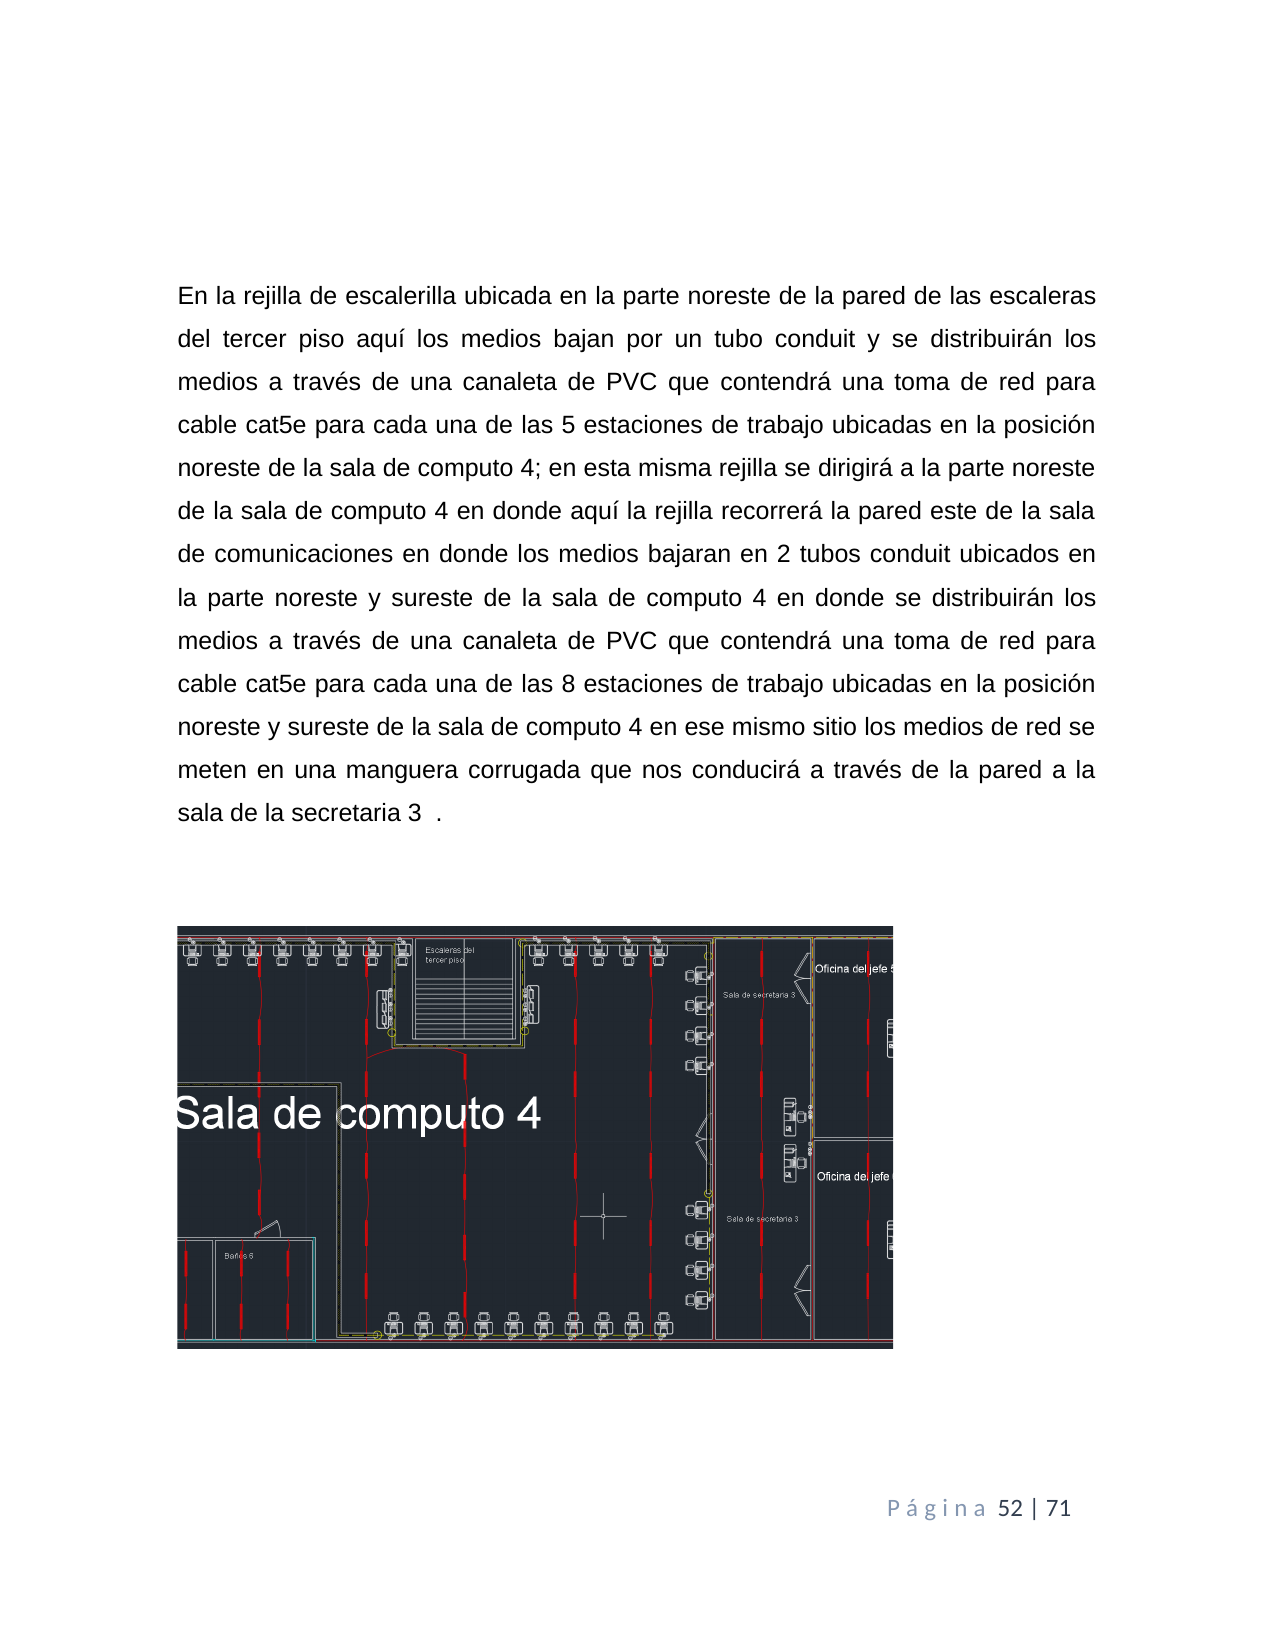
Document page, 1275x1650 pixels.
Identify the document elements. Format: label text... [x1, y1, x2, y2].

picture [177, 926, 894, 1349]
text En la rejilla de escalerilla ubicada en la parte noreste de la pared de las escaleras del tercer piso aquí los medios bajan por un tubo conduit y se distribuirán los medios a través de una canaleta de PVC que contendrá una toma de red para cable cat5e para cada una de las 5 estaciones de trabajo ubicadas en la posición noreste de la sala de computo 4; en esta misma rejilla se dirigirá a la parte noreste de la sala de computo 4 en donde aquí la rejilla recorrerá la pared este de la sala de comunicaciones en donde los medios bajaran en 2 tubos conduit ubicados en la parte noreste y sureste de la sala de computo 4 en donde se distribuirán los medios a través de una canaleta de PVC que contendrá una toma de red para cable cat5e para cada una de las 8 estaciones de trabajo ubicadas en la posición noreste y sureste de la sala de computo 4 en ese mismo sitio los medios de red se meten en una manguera corrugada que nos conducirá a través de la pared a la sala de la secretaria 3 . [177, 281, 1098, 827]
